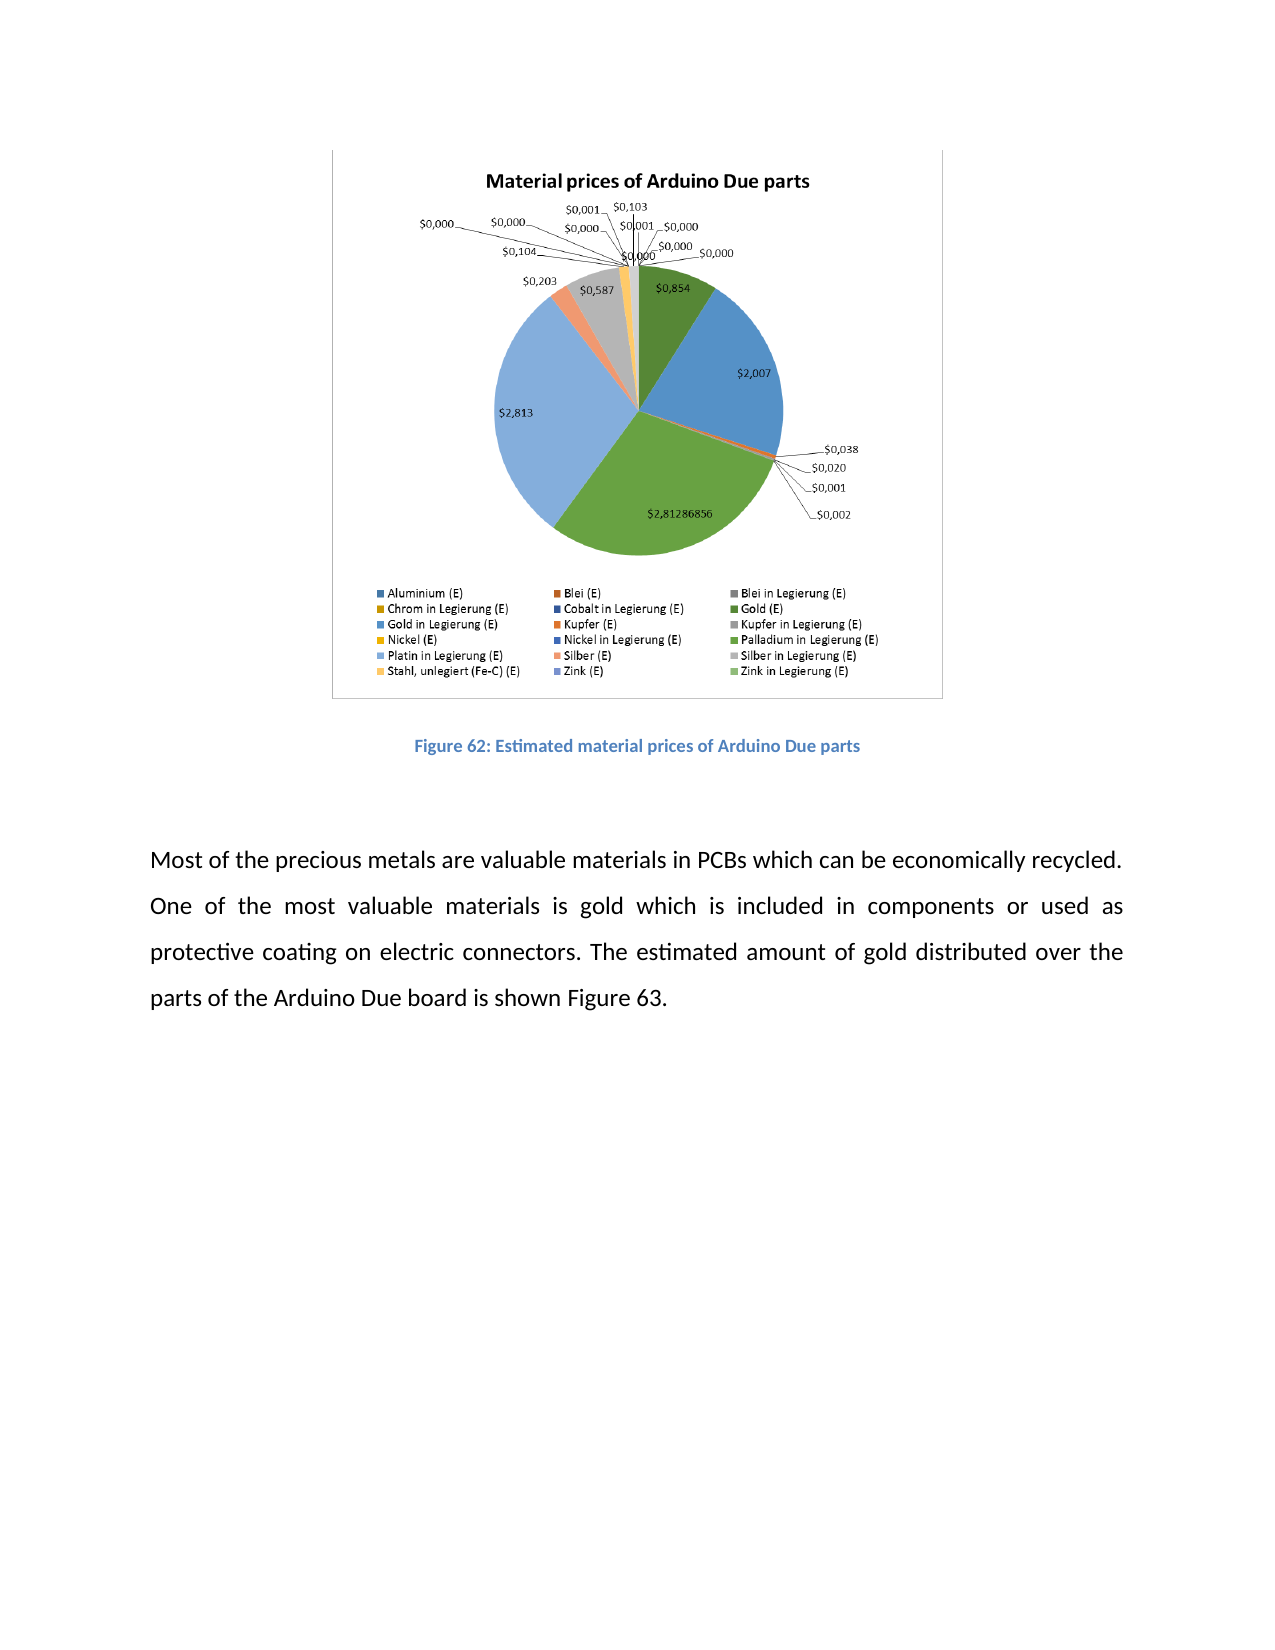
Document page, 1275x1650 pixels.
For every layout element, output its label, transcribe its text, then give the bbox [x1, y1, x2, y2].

picture [332, 150, 943, 699]
text Most of the precious metals are valuable materials in PCBs which can be economically recycled. One of the most valuable materials is gold which is included in components or used as protective coating on electric connectors. The estimated amount of gold distributed over the parts of the Arduino Due board is shown Figure 61. [150, 845, 1125, 1012]
